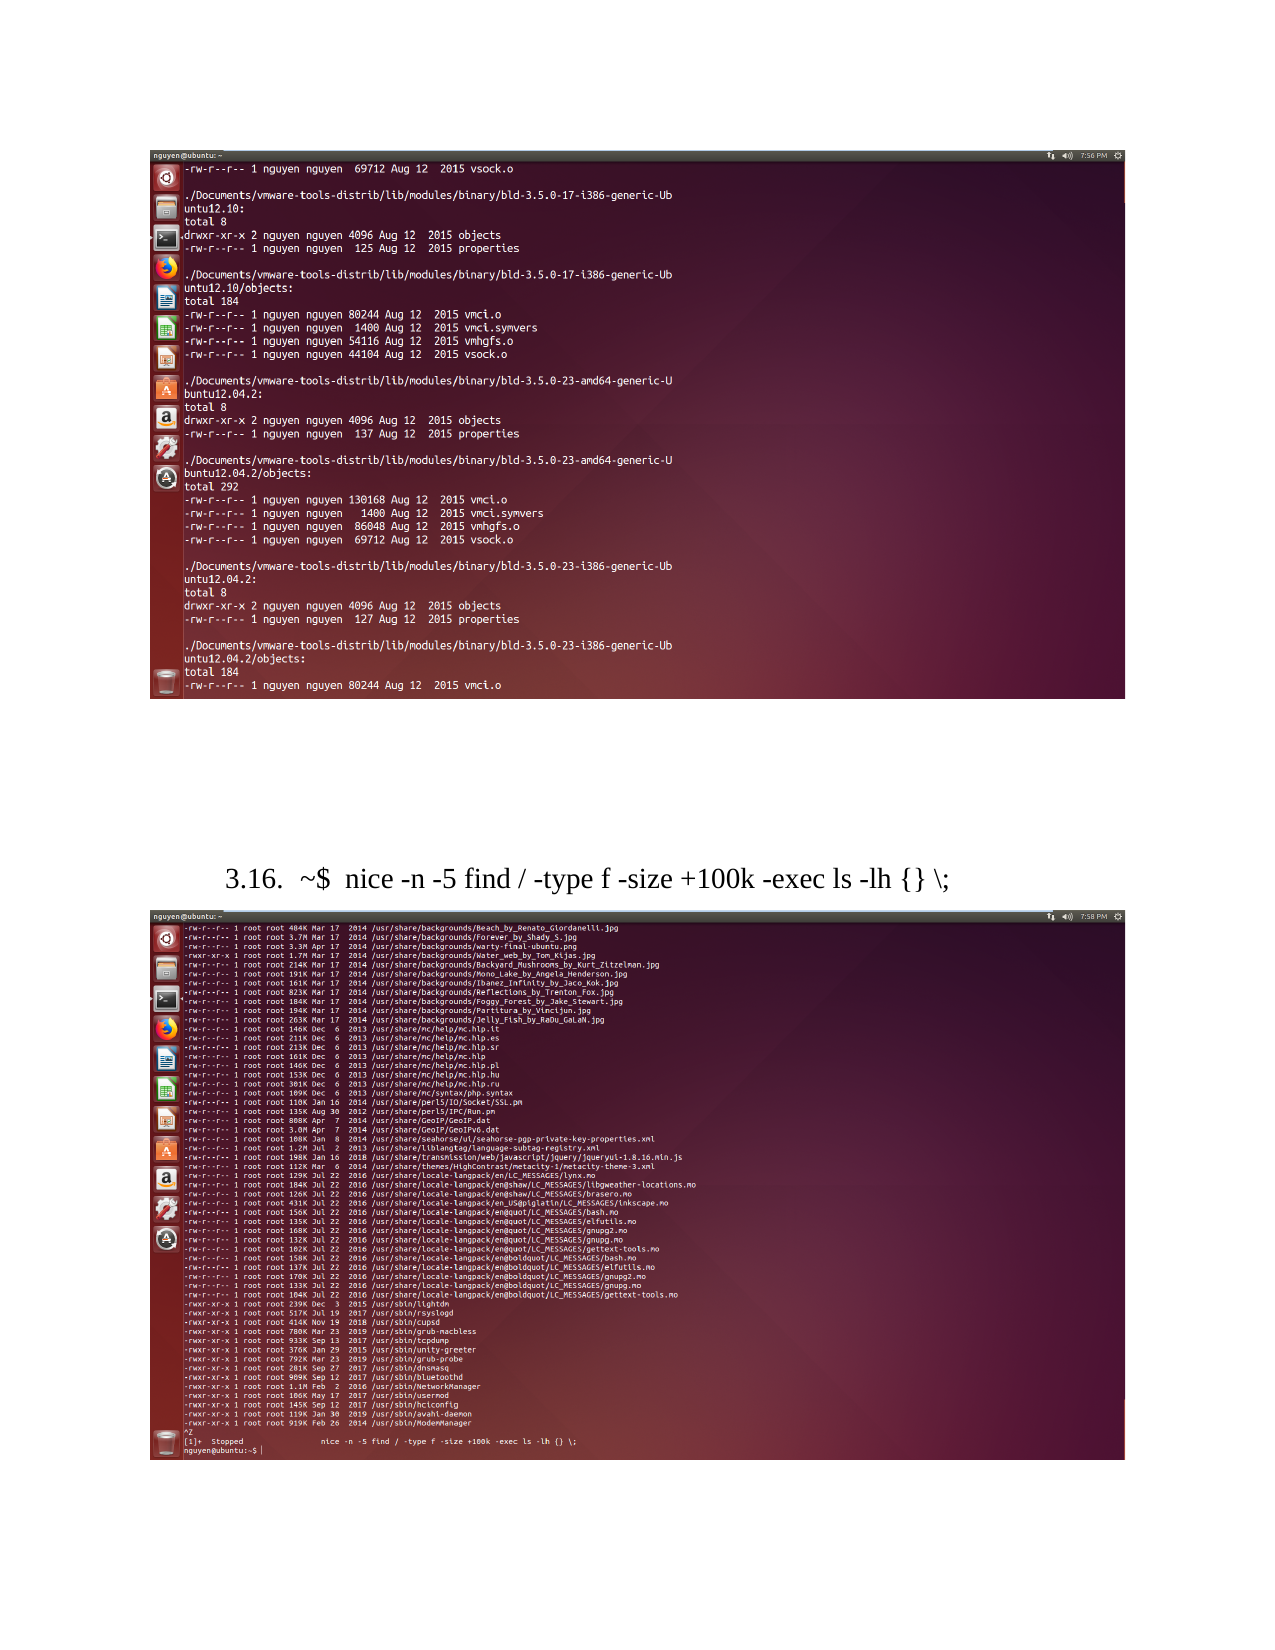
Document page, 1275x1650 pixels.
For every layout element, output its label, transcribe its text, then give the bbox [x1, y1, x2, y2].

picture [150, 150, 1125, 699]
list ~$ nice -n -5 find / -type f -size +100k -exec ls -lh {} \; [225, 862, 1125, 895]
picture [150, 910, 1125, 1460]
